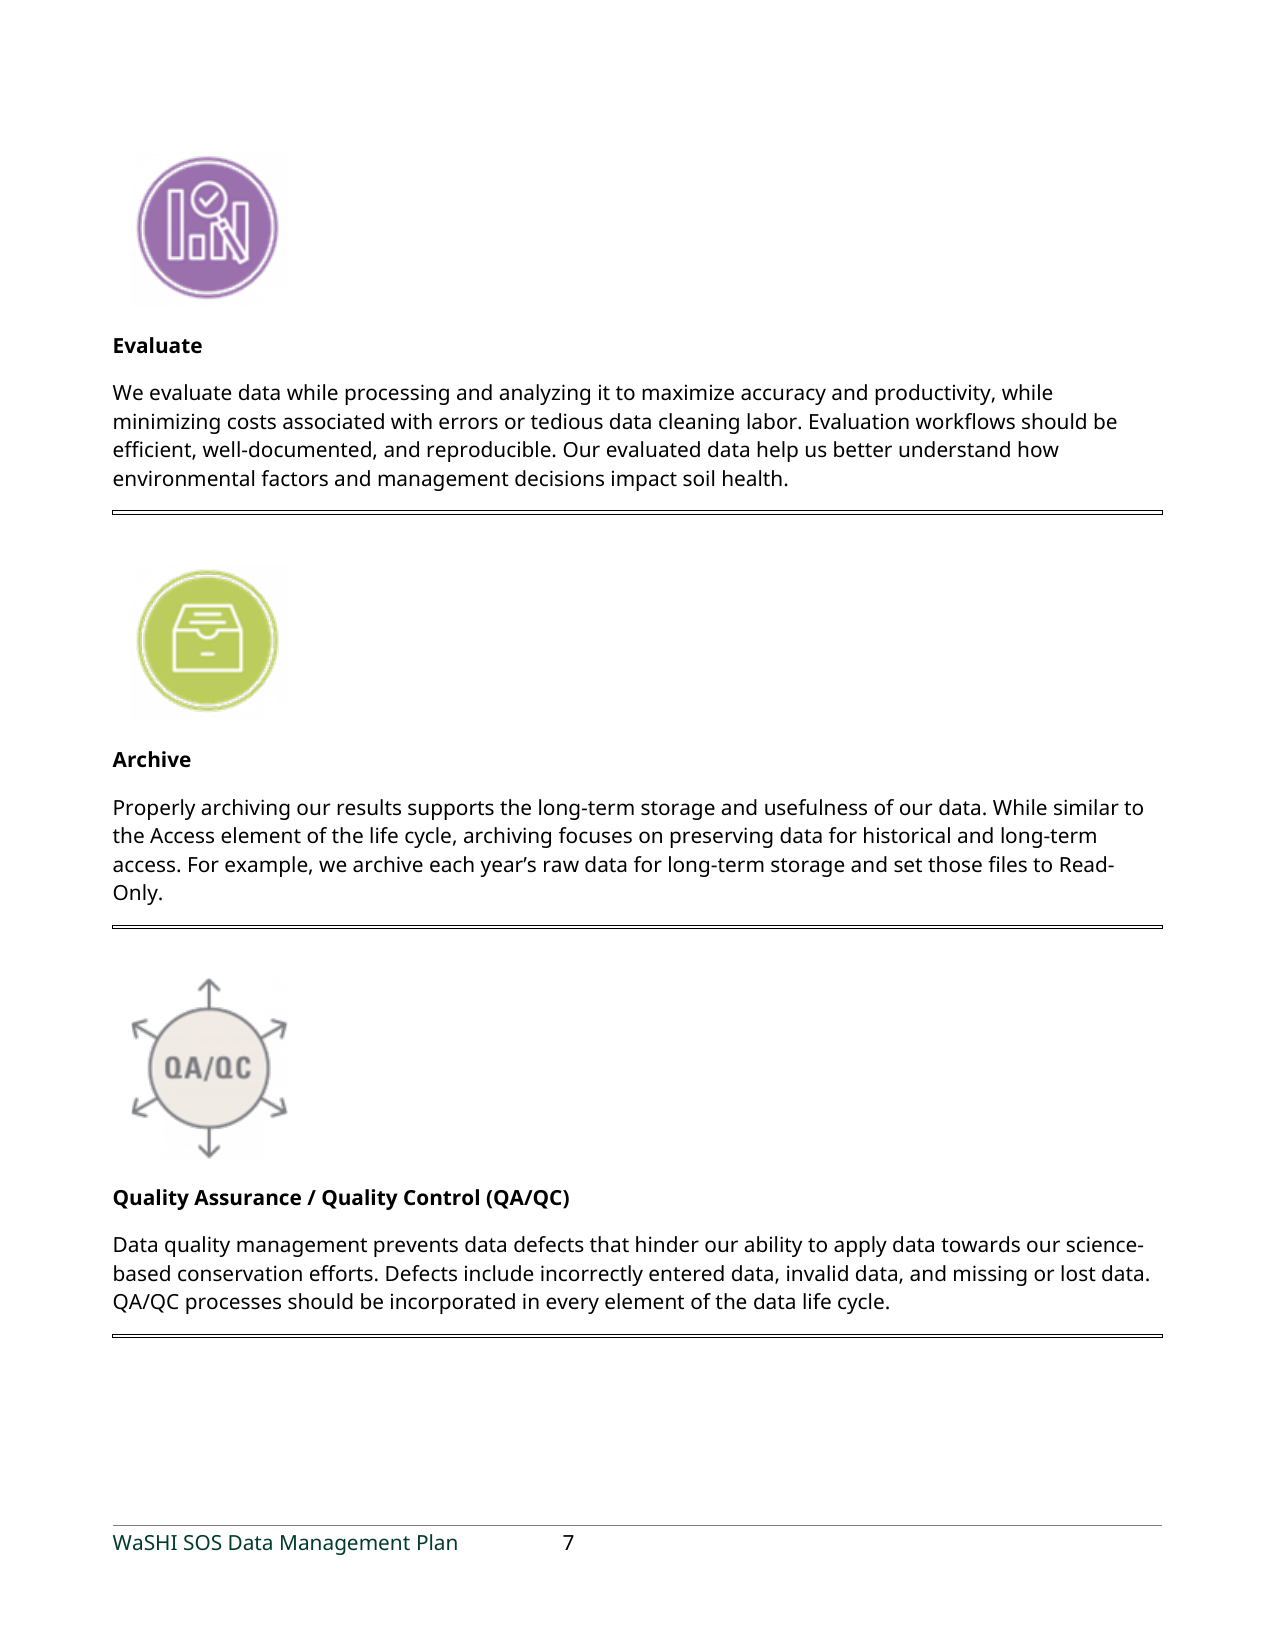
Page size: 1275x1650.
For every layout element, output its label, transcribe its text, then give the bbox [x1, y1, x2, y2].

picture [131, 150, 288, 307]
text Data quality management prevents data defects that hinder our ability to apply data towards our science-based conservation efforts. Defects include incorrectly entered data, invalid data, and missing or lost data. QA/QC processes should be incorporated in every element of the data life cycle. [112, 1231, 1162, 1316]
text Archive [112, 746, 1162, 774]
text Properly archiving our results supports the long-term storage and usefulness of our data. While similar to the Access element of the life cycle, archiving focuses on preserving data for historical and long-term access. For example, we archive each year’s raw data for long-term storage and set those files to Read-Only. [112, 793, 1162, 907]
picture [131, 978, 288, 1159]
text We evaluate data while processing and analyzing it to maximize accuracy and productivity, while minimizing costs associated with errors or tedious data cleaning labor. Evaluation workflows should be efficient, well-documented, and reproducible. Our evaluated data help us better understand how environmental factors and management decisions impact soil health. [112, 378, 1162, 492]
picture [131, 564, 288, 721]
text Evaluate [112, 331, 1162, 360]
text Quality Assurance / Quality Control (QA/QC) [112, 1183, 1162, 1212]
